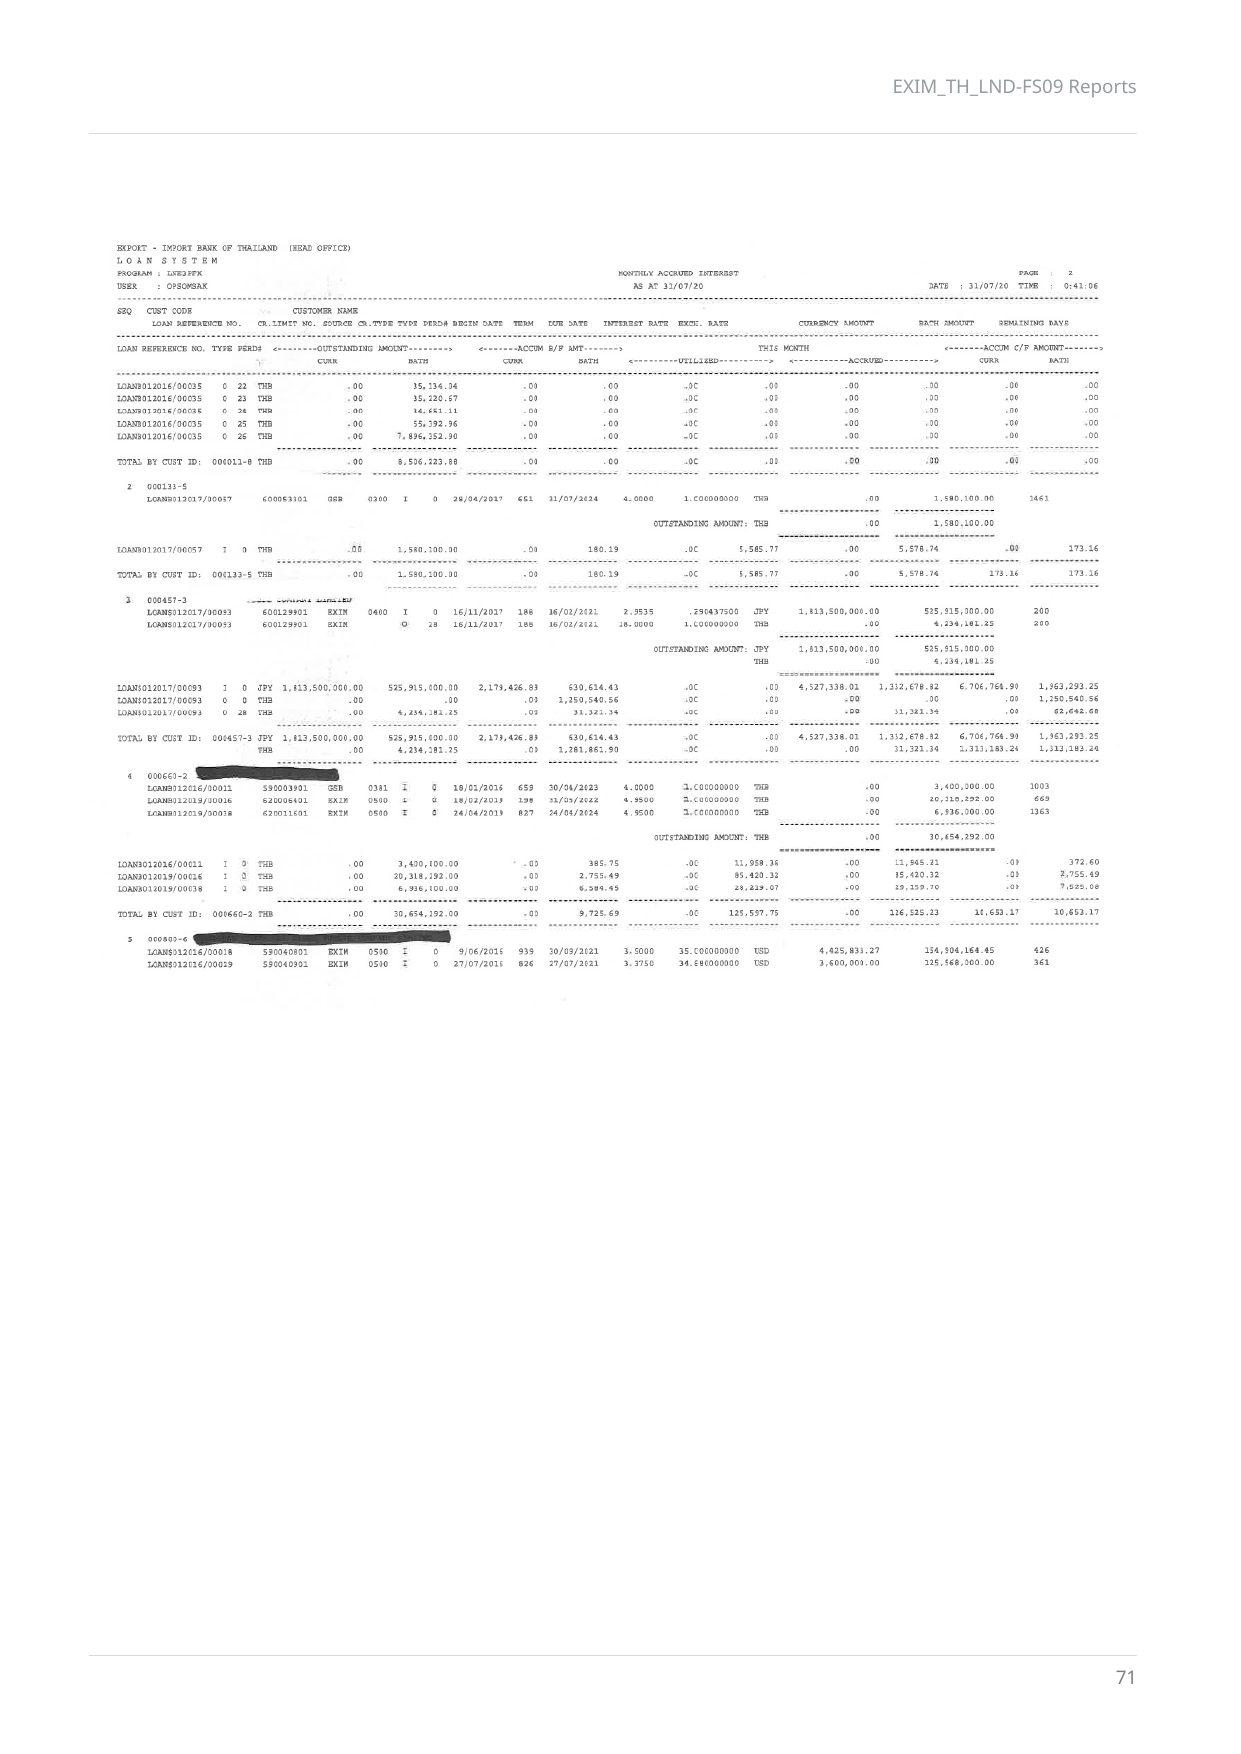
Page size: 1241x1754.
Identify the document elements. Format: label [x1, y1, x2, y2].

picture [88, 237, 1137, 1009]
